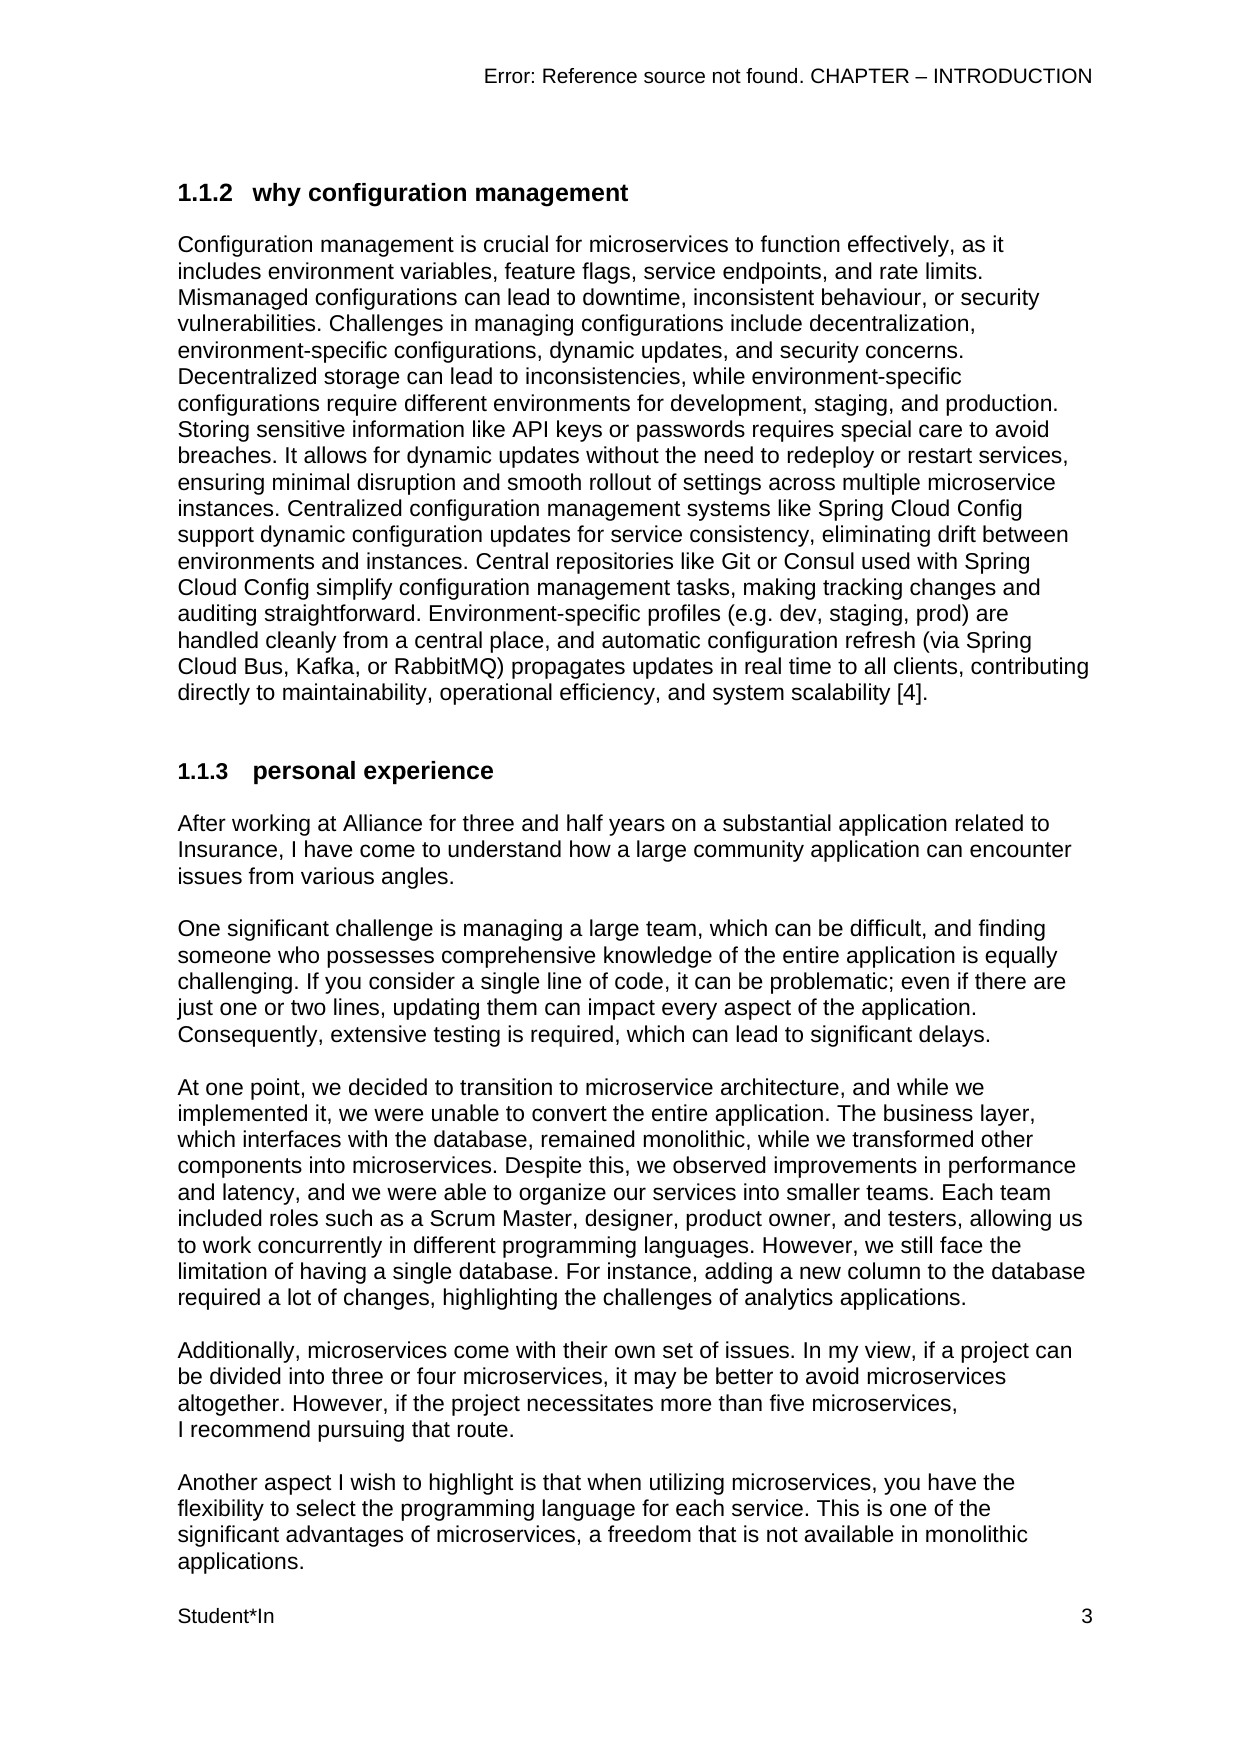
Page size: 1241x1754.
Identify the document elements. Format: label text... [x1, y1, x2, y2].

text At one point, we decided to transition to microservice architecture, and while we implemented it, we were unable to convert the entire application. The business layer, which interfaces with the database, remained monolithic, while we transformed other components into microservices. Despite this, we observed improvements in performance and latency, and we were able to organize our services into smaller teams. Each team included roles such as a Scrum Master, designer, product owner, and testers, allowing us to work concurrently in different programming languages. However, we still face the limitation of having a single database. For instance, adding a new column to the database required a lot of changes, highlighting the challenges of analytics applications. [177, 1073, 1092, 1311]
text After working at Alliance for three and half years on a substantial application related to Insurance, I have come to understand how a large community application can encounter issues from various angles. [177, 810, 1092, 889]
subtitle personal experience [177, 756, 1092, 785]
text Another aspect I wish to highlight is that when utilizing microservices, you have the flexibility to select the programming language for each service. This is one of the significant advantages of microservices, a freedom that is not available in monolithic applications. [177, 1469, 1092, 1574]
text I recommend pursuing that route. [177, 1416, 1092, 1442]
text Configuration management is crucial for microservices to function effectively, as it includes environment variables, feature flags, service endpoints, and rate limits. Mismanaged configurations can lead to downtime, inconsistent behaviour, or security vulnerabilities. Challenges in managing configurations include decentralization, environment-specific configurations, dynamic updates, and security concerns. Decentralized storage can lead to inconsistencies, while environment-specific configurations require different environments for development, staging, and production. Storing sensitive information like API keys or passwords requires special care to avoid breaches. It allows for dynamic updates without the need to redeploy or restart services, ensuring minimal disruption and smooth rollout of settings across multiple microservice instances. Centralized configuration management systems like Spring Cloud Config support dynamic configuration updates for service consistency, eliminating drift between environments and instances. Central repositories like Git or Consul used with Spring Cloud Config simplify configuration management tasks, making tracking changes and auditing straightforward. Environment-specific profiles (e.g. dev, staging, prod) are handled cleanly from a central place, and automatic configuration refresh (via Spring Cloud Bus, Kafka, or RabbitMQ) propagates updates in real time to all clients, contributing directly to maintainability, operational efficiency, and system scalability [4]. [177, 231, 1092, 706]
subtitle why configuration management [177, 177, 1092, 206]
text Additionally, microservices come with their own set of issues. In my view, if a project can be divided into three or four microservices, it may be better to avoid microservices altogether. However, if the project necessitates more than five microservices, [177, 1337, 1092, 1416]
text One significant challenge is managing a large team, which can be difficult, and finding someone who possesses comprehensive knowledge of the entire application is equally challenging. If you consider a single line of code, it can be problematic; even if there are just one or two lines, updating them can impact every aspect of the application. Consequently, extensive testing is required, which can lead to significant delays. [177, 915, 1092, 1047]
